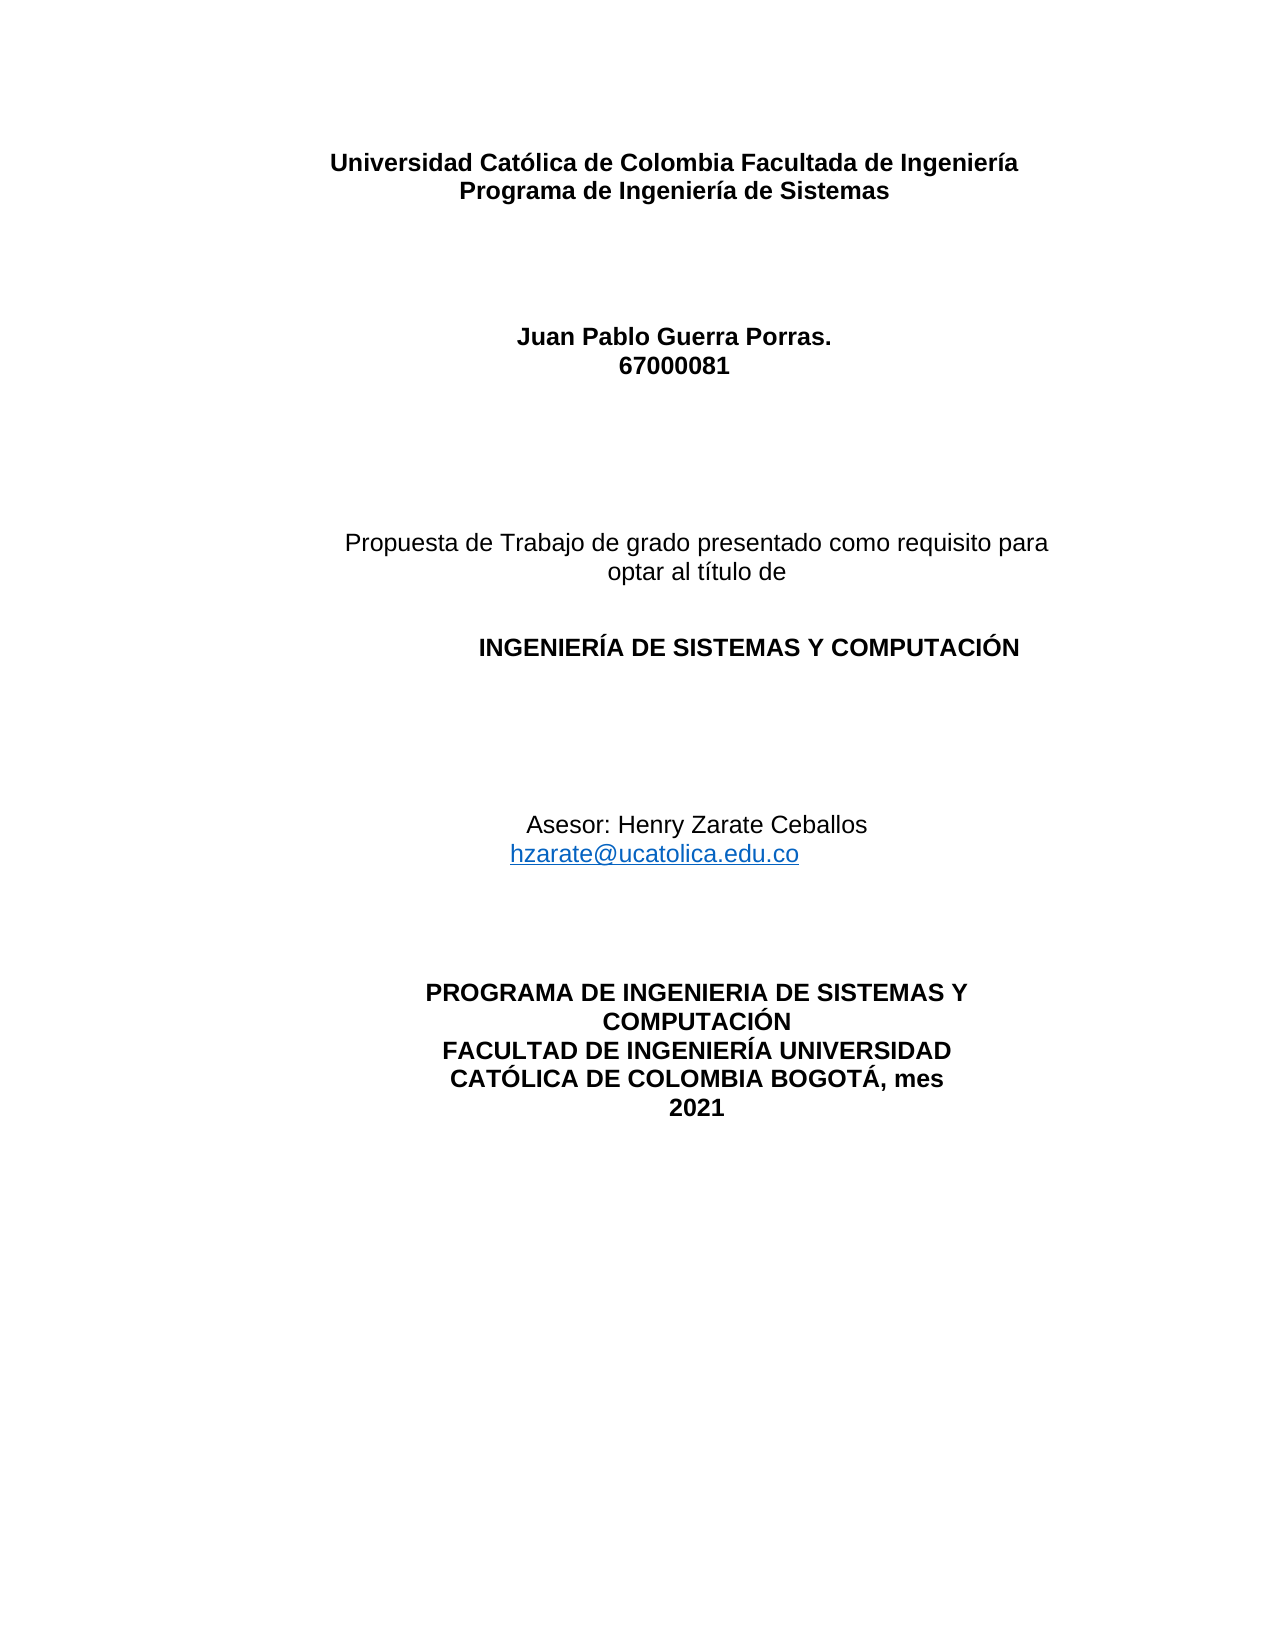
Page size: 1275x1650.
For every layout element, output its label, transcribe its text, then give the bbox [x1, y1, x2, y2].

text Asesor: Henry Zarate Ceballos [336, 810, 1058, 839]
text Programa de Ingeniería de Sistemas [251, 176, 1098, 205]
text Juan Pablo Guerra Porras. [251, 322, 1098, 351]
text 2021 [336, 1093, 1058, 1122]
text FACULTAD DE INGENIERÍA UNIVERSIDAD CATÓLICA DE COLOMBIA BOGOTÁ, mes [439, 1036, 954, 1093]
text Propuesta de Trabajo de grado presentado como requisito para optar al título de [336, 528, 1058, 586]
text hzarate@ucatolica.edu.co [251, 839, 1058, 954]
text PROGRAMA DE INGENIERIA DE SISTEMAS Y COMPUTACIÓN [336, 978, 1058, 1035]
text Universidad Católica de Colombia Facultada de Ingeniería [251, 148, 1098, 176]
text 67000081 [251, 351, 1098, 380]
text INGENIERÍA DE SISTEMAS Y COMPUTACIÓN [401, 633, 1098, 662]
